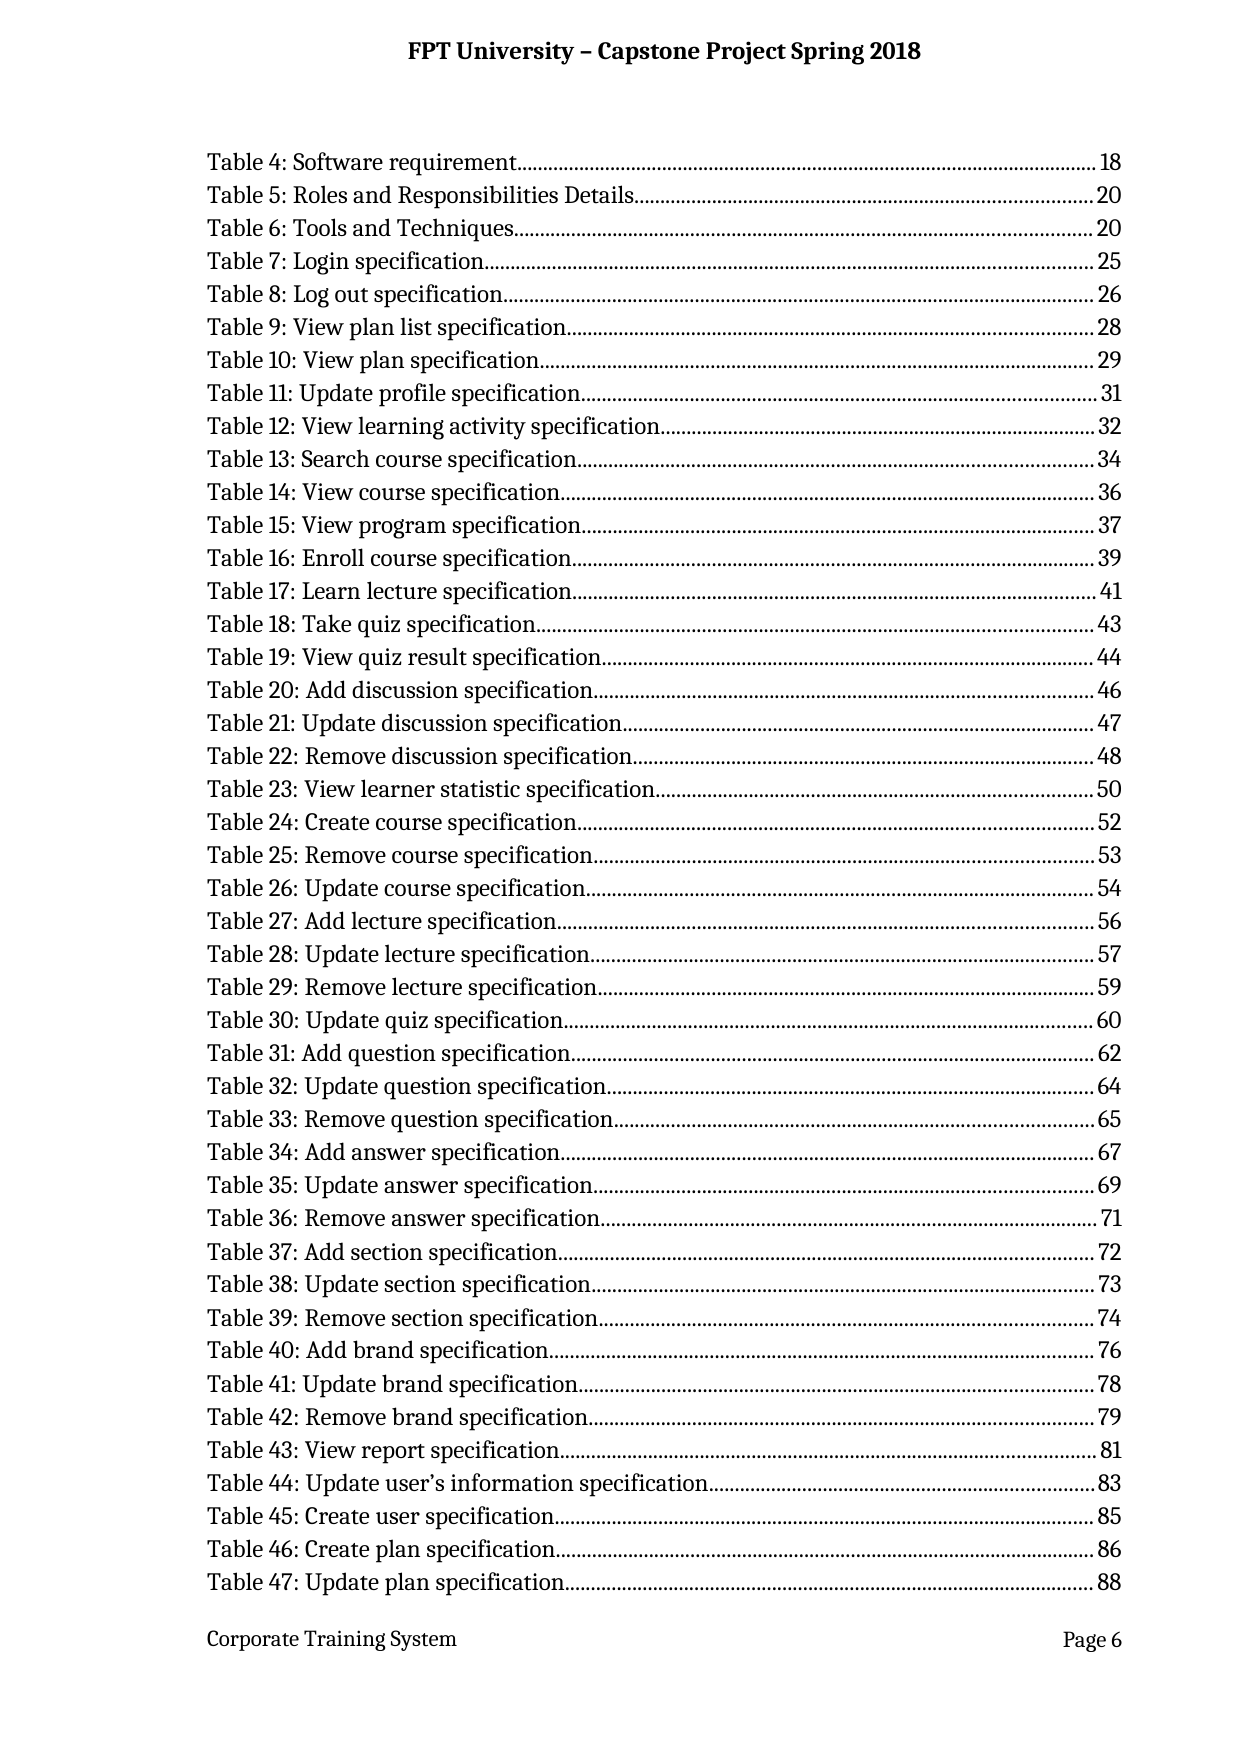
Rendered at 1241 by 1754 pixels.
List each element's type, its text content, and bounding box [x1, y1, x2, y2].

text Table 18: Take quiz specification 43 [207, 610, 1122, 639]
text Table 15: View program specification 37 [207, 511, 1122, 540]
text Table 28: Update lecture specification 57 [207, 940, 1122, 969]
text Table 39: Remove section specification 74 [207, 1303, 1122, 1332]
text Table 44: Update user’s information specification 83 [207, 1468, 1122, 1497]
text Table 6: Tools and Techniques 20 [207, 214, 1122, 242]
text Table 45: Create user specification 85 [207, 1502, 1122, 1530]
text Table 12: View learning activity specification 32 [207, 412, 1122, 441]
text Table 47: Update plan specification 88 [207, 1568, 1122, 1596]
text Table 46: Create plan specification 86 [207, 1534, 1122, 1563]
text Table 21: Update discussion specification 47 [207, 709, 1122, 738]
text Table 35: Update answer specification 69 [207, 1171, 1122, 1200]
text Table 34: Add answer specification 67 [207, 1138, 1122, 1167]
text Table 5: Roles and Responsibilities Details 20 [207, 181, 1122, 209]
text Table 27: Add lecture specification 56 [207, 907, 1122, 936]
text Table 29: Remove lecture specification 59 [207, 973, 1122, 1002]
text Table 25: Remove course specification 53 [207, 841, 1122, 870]
text Table 14: View course specification 36 [207, 478, 1122, 507]
text Table 19: View quiz result specification 44 [207, 643, 1122, 672]
text Table 9: View plan list specification 28 [207, 313, 1122, 342]
text Table 17: Learn lecture specification 41 [207, 577, 1122, 606]
text Table 31: Add question specification 62 [207, 1039, 1122, 1068]
text Table 36: Remove answer specification 71 [207, 1204, 1122, 1233]
text Table 40: Add brand specification 76 [207, 1336, 1122, 1365]
text Table 41: Update brand specification 78 [207, 1369, 1122, 1398]
text Table 42: Remove brand specification 79 [207, 1402, 1122, 1431]
text Table 23: View learner statistic specification 50 [207, 775, 1122, 804]
text Table 38: Update section specification 73 [207, 1270, 1122, 1299]
text Table 32: Update question specification 64 [207, 1072, 1122, 1101]
text Table 24: Create course specification 52 [207, 808, 1122, 837]
text Table 37: Add section specification 72 [207, 1237, 1122, 1266]
text Table 22: Remove discussion specification 48 [207, 742, 1122, 771]
text Table 13: Search course specification 34 [207, 445, 1122, 474]
text Table 26: Update course specification 54 [207, 874, 1122, 903]
text Table 30: Update quiz specification 60 [207, 1006, 1122, 1035]
text Table 11: Update profile specification 31 [207, 379, 1122, 408]
text Table 10: View plan specification 29 [207, 346, 1122, 374]
text Table 7: Login specification 25 [207, 247, 1122, 276]
text Table 20: Add discussion specification 46 [207, 676, 1122, 705]
text Table 33: Remove question specification 65 [207, 1105, 1122, 1134]
text Table 16: Enroll course specification 39 [207, 544, 1122, 573]
text Table 43: View report specification 81 [207, 1436, 1122, 1464]
text Table 8: Log out specification 26 [207, 280, 1122, 308]
text Table 4: Software requirement. 18 [207, 148, 1122, 176]
